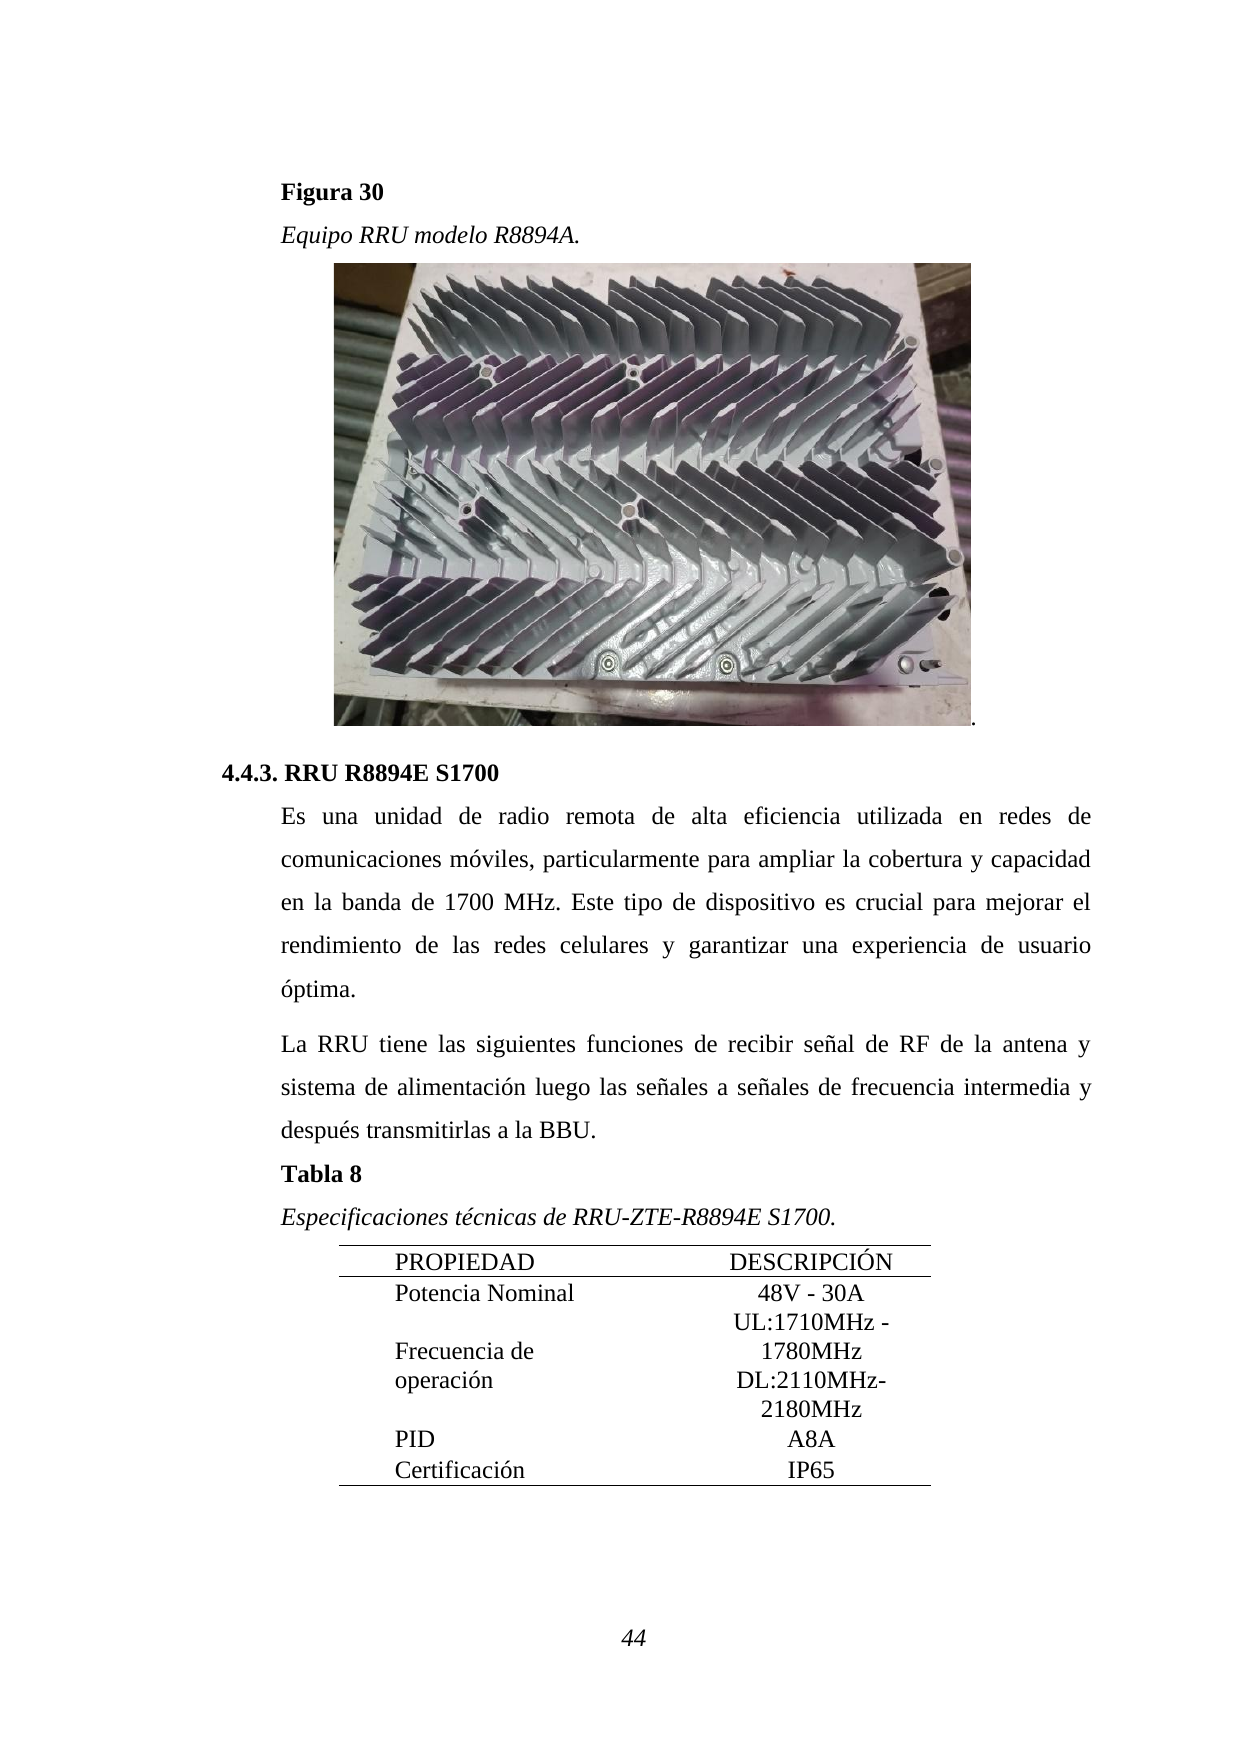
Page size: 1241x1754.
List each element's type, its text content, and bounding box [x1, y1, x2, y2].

text La RRU tiene las siguientes funciones de recibir señal de RF de la antena y sistema de alimentación luego las señales a señales de frecuencia intermedia y después transmitirlas a la BBU. [281, 1029, 1092, 1144]
table_cell Frecuencia de operación [339, 1308, 647, 1422]
picture [333, 263, 971, 726]
table_cell DL:2110MHz-2180MHz [647, 1365, 931, 1422]
table_cell Certificación [339, 1454, 647, 1485]
subtitle 4.4.3. RRU R8894E S1700 [222, 758, 1092, 787]
table_cell IP65 [647, 1454, 931, 1485]
table_cell A8A [647, 1423, 931, 1454]
table_cell UL:1710MHz -1780MHz [647, 1308, 931, 1365]
text Es una unidad de radio remota de alta eficiencia utilizada en redes de comunicaciones móviles, particularmente para ampliar la cobertura y capacidad en la banda de 1700 MHz. Este tipo de dispositivo es crucial para mejorar el rendimiento de las redes celulares y garantizar una experiencia de usuario óptima. [281, 801, 1092, 1002]
table_cell PID [339, 1423, 647, 1454]
table_cell Potencia Nominal [339, 1277, 647, 1307]
table_cell 48V - 30A [647, 1277, 931, 1307]
table_header DESCRIPCIÓN [647, 1246, 931, 1276]
text Figura 30 Equipo RRU modelo R8894A. [281, 177, 1092, 249]
text Tabla 8 Especificaciones técnicas de RRU-ZTE-R8894E S1700. [281, 1159, 1092, 1231]
table_header PROPIEDAD [339, 1246, 647, 1276]
